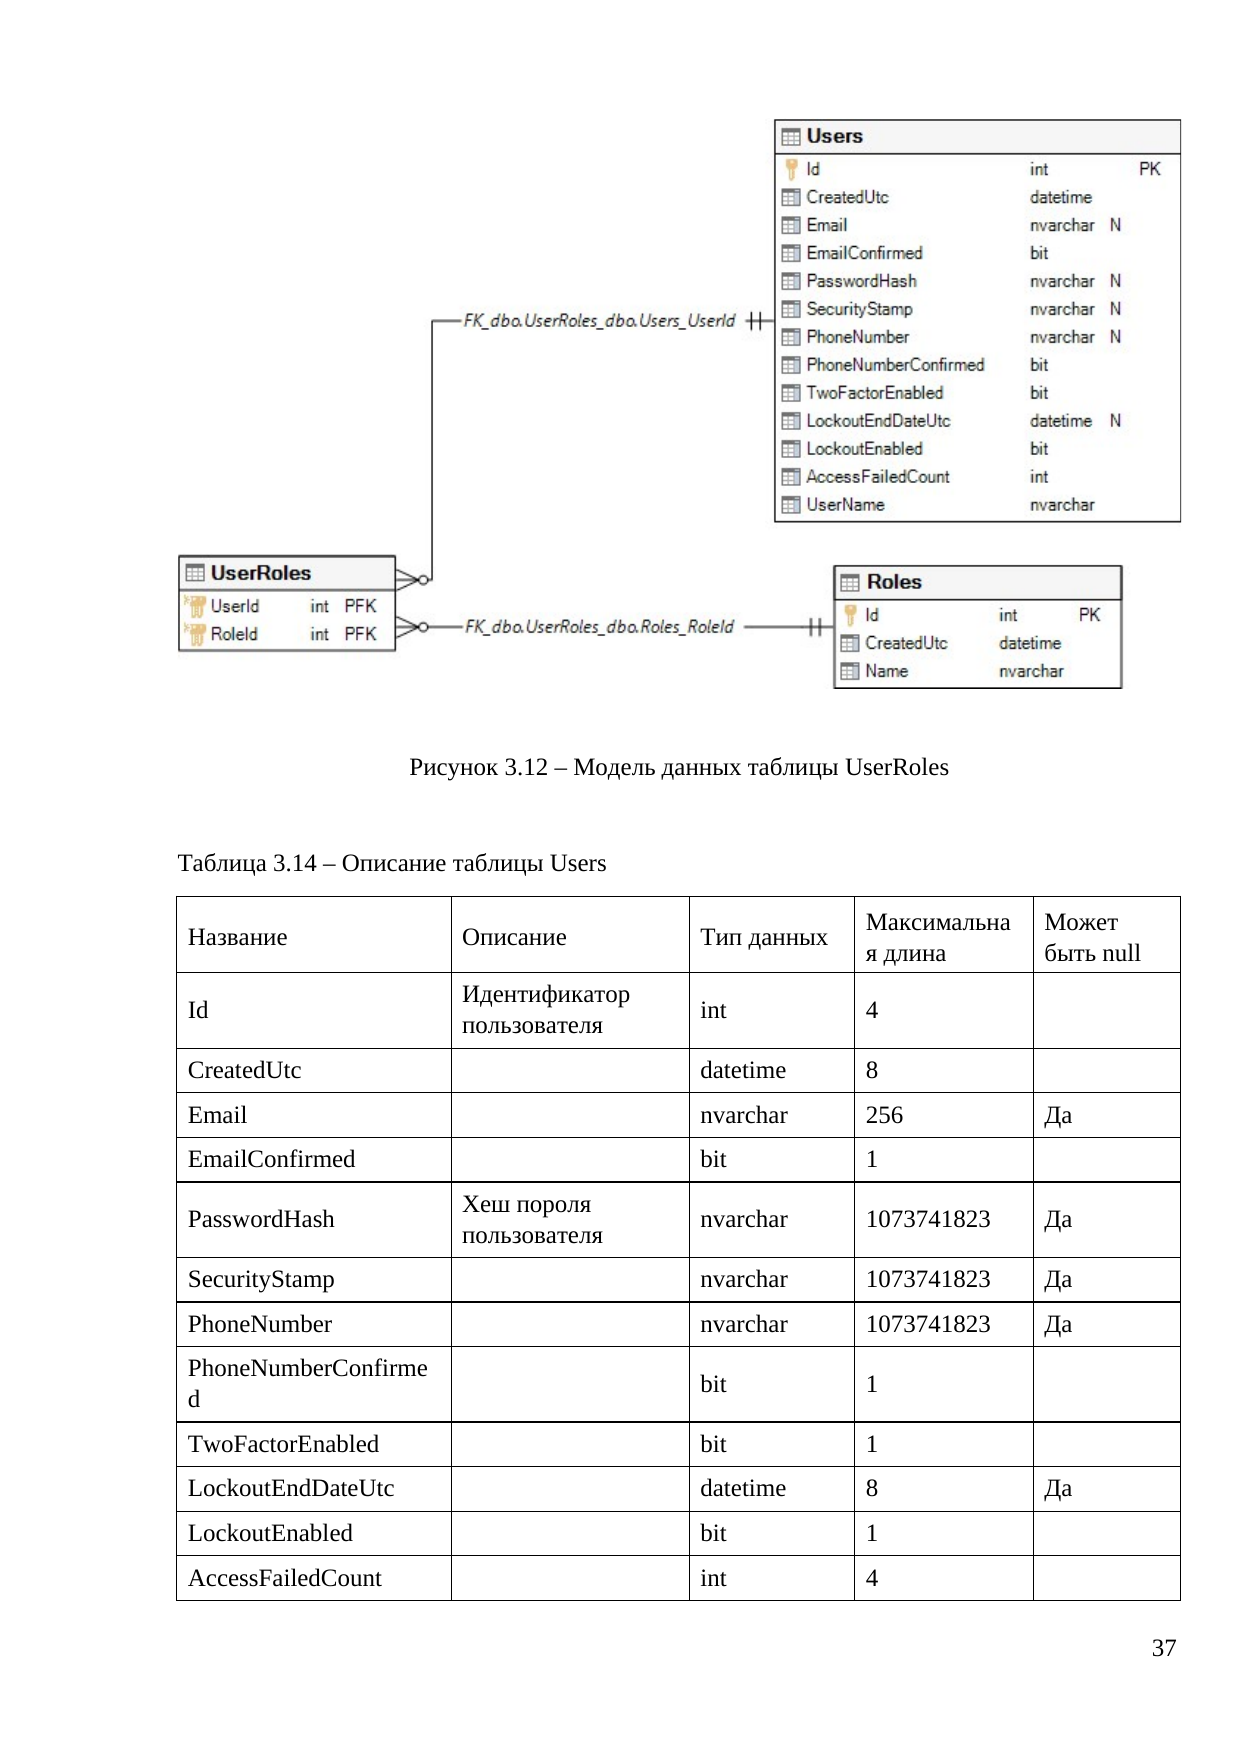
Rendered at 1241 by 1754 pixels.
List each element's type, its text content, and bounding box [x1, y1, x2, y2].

table_cell Да [1034, 1093, 1180, 1137]
table_cell nvarchar [690, 1303, 854, 1346]
table_cell [452, 1423, 689, 1466]
table_cell 1 [855, 1512, 1033, 1555]
table_cell [1034, 1423, 1180, 1466]
table_header Максимальная длина [855, 897, 1033, 972]
table_cell [1034, 1512, 1180, 1555]
table_cell PhoneNumberConfirmed [177, 1347, 451, 1421]
table_cell 1073741823 [855, 1258, 1033, 1301]
table_cell Да [1034, 1467, 1180, 1511]
table_cell [452, 1093, 689, 1137]
table_cell [1034, 973, 1180, 1048]
table_header Тип данных [690, 897, 854, 972]
table_cell SecurityStamp [177, 1258, 451, 1301]
text Таблица 3.14 – Описание таблицы Users [177, 848, 1181, 877]
table_cell 4 [855, 1556, 1033, 1600]
table_cell int [690, 973, 854, 1048]
table_cell [452, 1303, 689, 1346]
text Рисунок 3.12 – Модель данных таблицы UserRoles [177, 752, 1181, 781]
table_cell [452, 1138, 689, 1181]
table_header Может быть null [1034, 897, 1180, 972]
table_cell 1 [855, 1347, 1033, 1421]
table_cell datetime [690, 1467, 854, 1511]
picture [177, 118, 1182, 689]
table_cell PhoneNumber [177, 1303, 451, 1346]
table_cell Id [177, 973, 451, 1048]
table_cell [1034, 1138, 1180, 1181]
table_cell LockoutEndDateUtc [177, 1467, 451, 1511]
table_cell bit [690, 1423, 854, 1466]
table_cell 1 [855, 1423, 1033, 1466]
table_cell 1073741823 [855, 1303, 1033, 1346]
table_cell LockoutEnabled [177, 1512, 451, 1555]
table_cell int [690, 1556, 854, 1600]
table_cell [452, 1556, 689, 1600]
table_header Описание [452, 897, 689, 972]
table_cell bit [690, 1512, 854, 1555]
table_header Название [177, 897, 451, 972]
table_cell nvarchar [690, 1093, 854, 1137]
table_cell bit [690, 1138, 854, 1181]
table_cell Email [177, 1093, 451, 1137]
table_cell 8 [855, 1467, 1033, 1511]
table_cell PasswordHash [177, 1183, 451, 1257]
table_cell 1 [855, 1138, 1033, 1181]
table_cell [1034, 1347, 1180, 1421]
table_cell CreatedUtc [177, 1049, 451, 1092]
table_cell 8 [855, 1049, 1033, 1092]
table_cell TwoFactorEnabled [177, 1423, 451, 1466]
table_cell Да [1034, 1183, 1180, 1257]
table_cell AccessFailedCount [177, 1556, 451, 1600]
table_cell nvarchar [690, 1183, 854, 1257]
table_cell 256 [855, 1093, 1033, 1137]
table_cell [1034, 1556, 1180, 1600]
table_cell Да [1034, 1258, 1180, 1301]
table_cell Идентификатор пользователя [452, 973, 689, 1048]
table_cell datetime [690, 1049, 854, 1092]
table_cell [452, 1049, 689, 1092]
table_cell 1073741823 [855, 1183, 1033, 1257]
table_cell nvarchar [690, 1258, 854, 1301]
table_cell Хеш пороля пользователя [452, 1183, 689, 1257]
table_cell 4 [855, 973, 1033, 1048]
table_cell [452, 1512, 689, 1555]
table_cell bit [690, 1347, 854, 1421]
table_cell [1034, 1049, 1180, 1092]
table_cell [452, 1258, 689, 1301]
table_cell [452, 1467, 689, 1511]
table_cell Да [1034, 1303, 1180, 1346]
table_cell EmailConfirmed [177, 1138, 451, 1181]
table_cell [452, 1347, 689, 1421]
